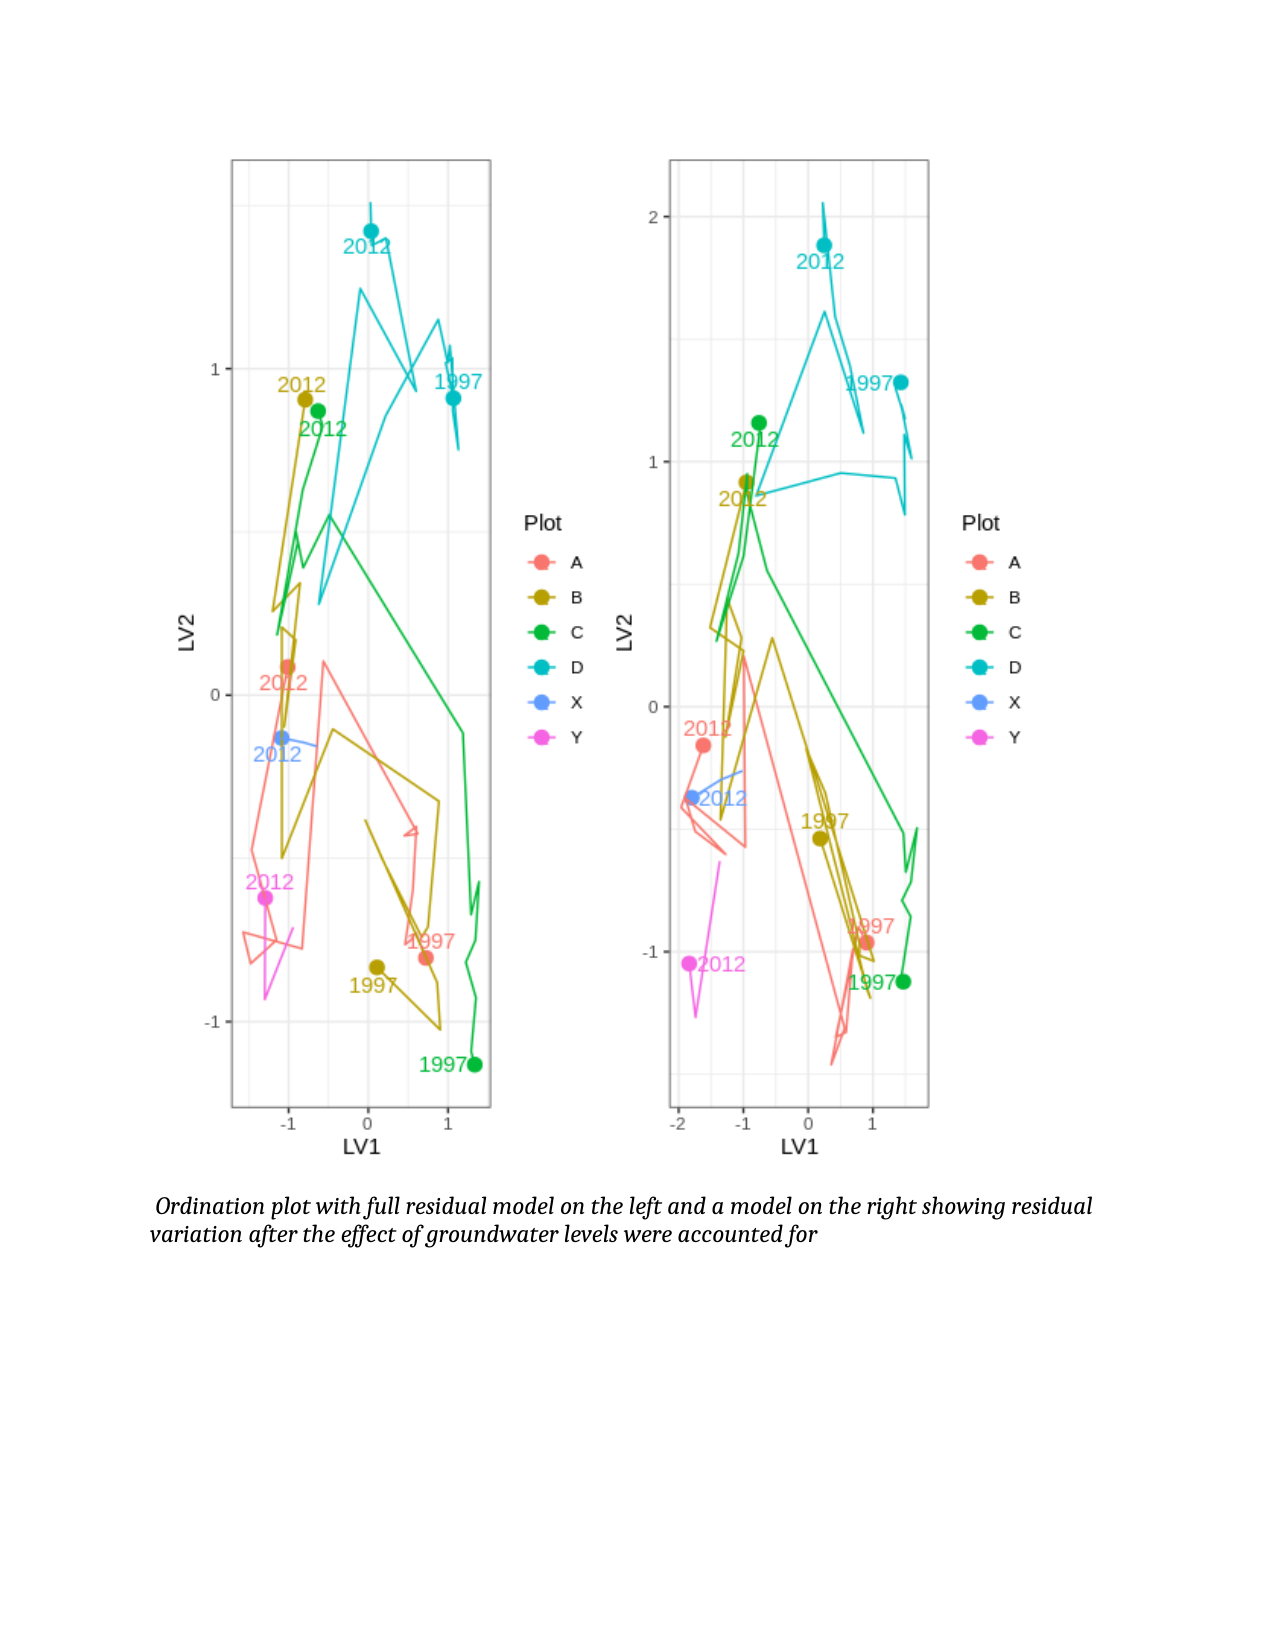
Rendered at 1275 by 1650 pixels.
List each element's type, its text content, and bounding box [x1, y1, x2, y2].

text Ordination plot with full residual model on the left and a model on the right showing residual variation after the effect of groundwater levels were accounted for [150, 1192, 1125, 1249]
picture [168, 150, 1044, 1171]
